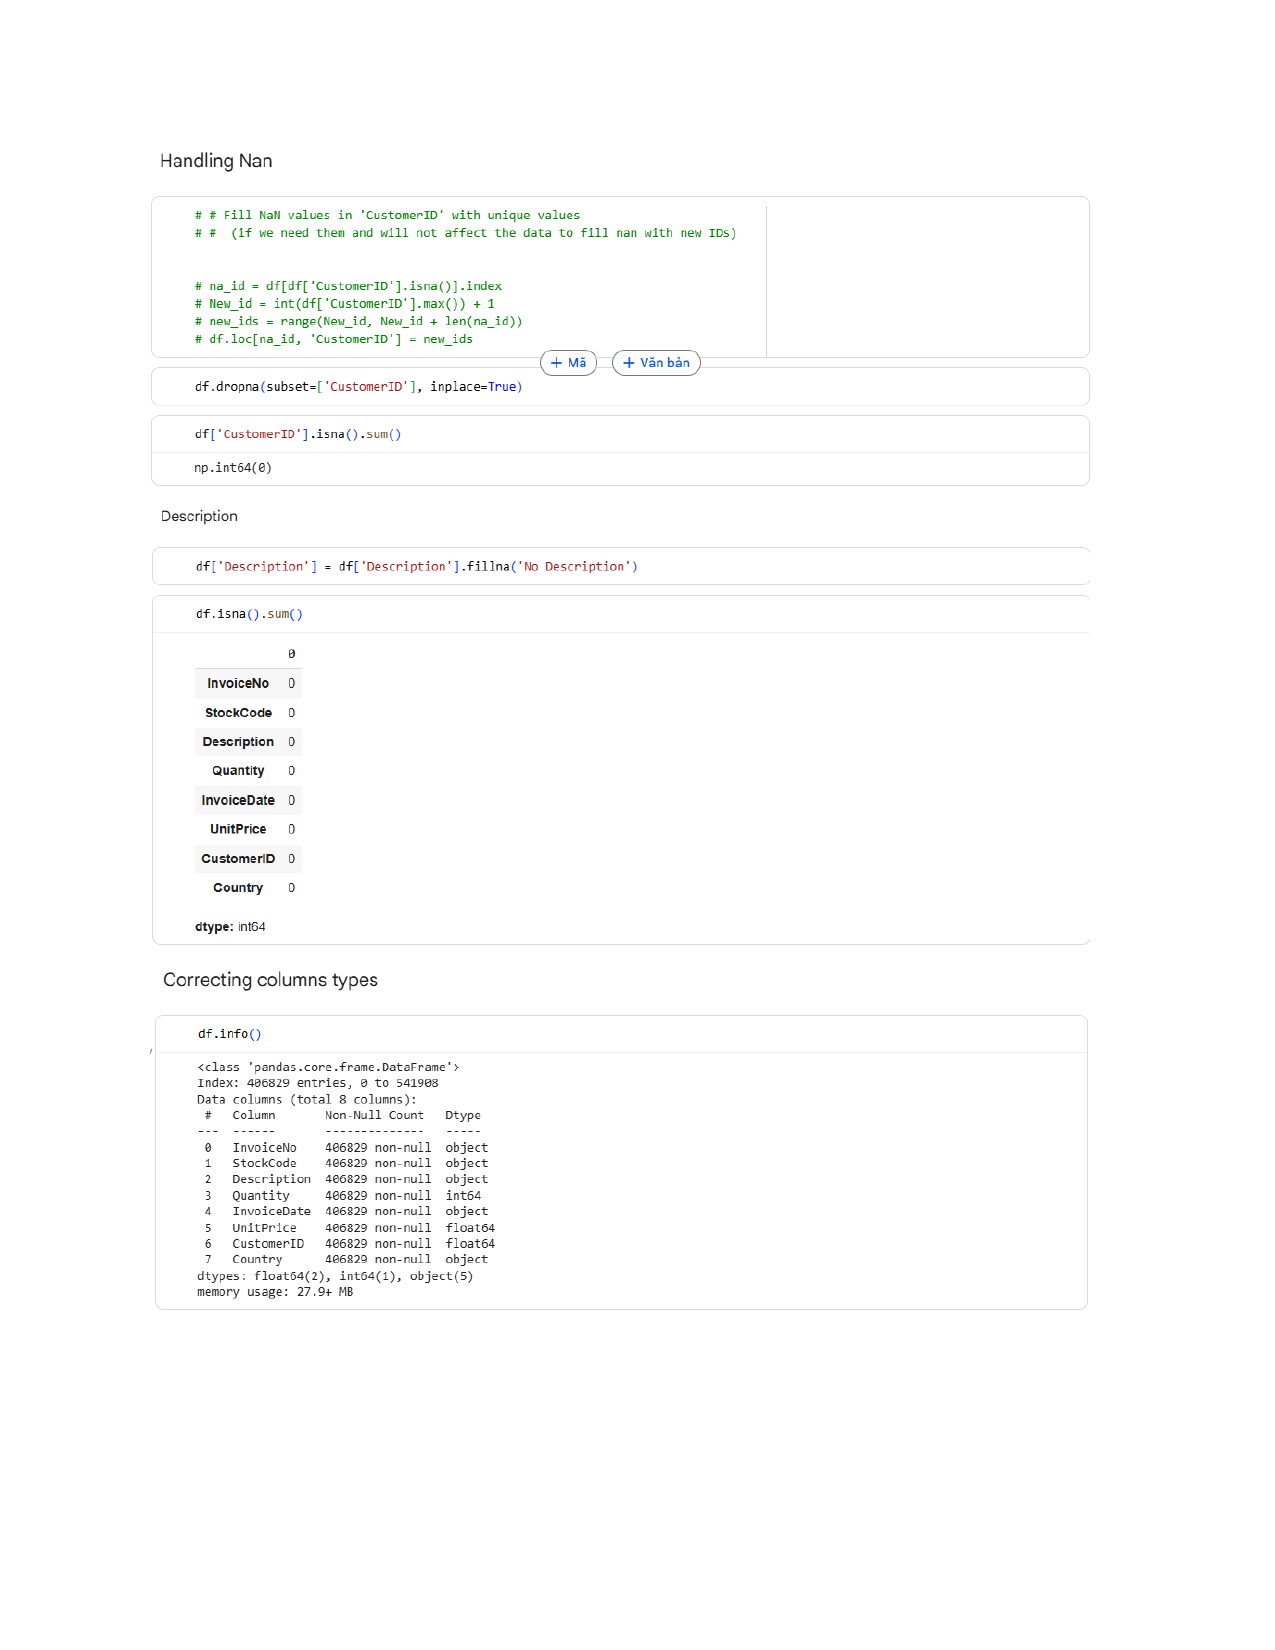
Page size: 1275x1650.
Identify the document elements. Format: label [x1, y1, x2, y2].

picture [150, 505, 1090, 952]
picture [150, 150, 1090, 487]
picture [150, 971, 1092, 1311]
